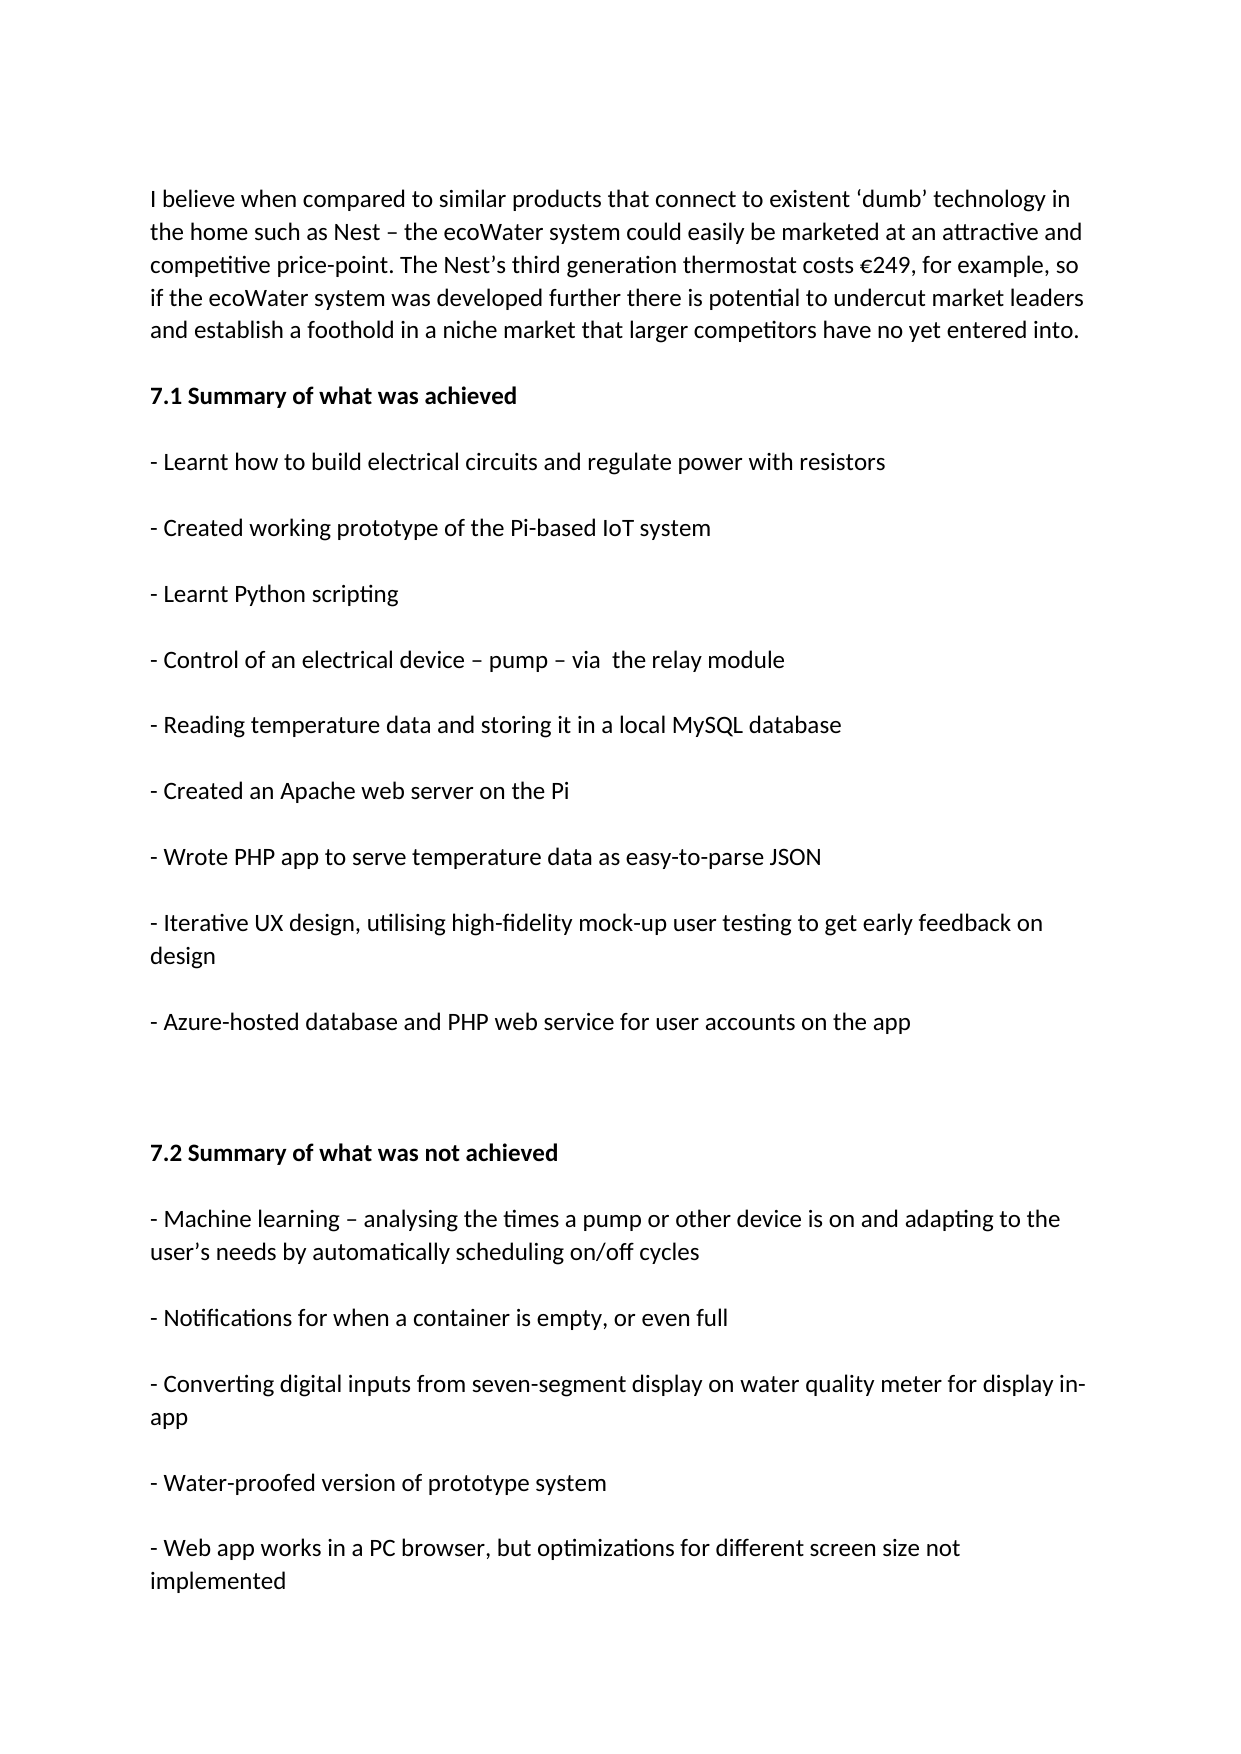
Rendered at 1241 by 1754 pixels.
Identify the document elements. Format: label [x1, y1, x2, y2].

text [150, 150, 1090, 1596]
